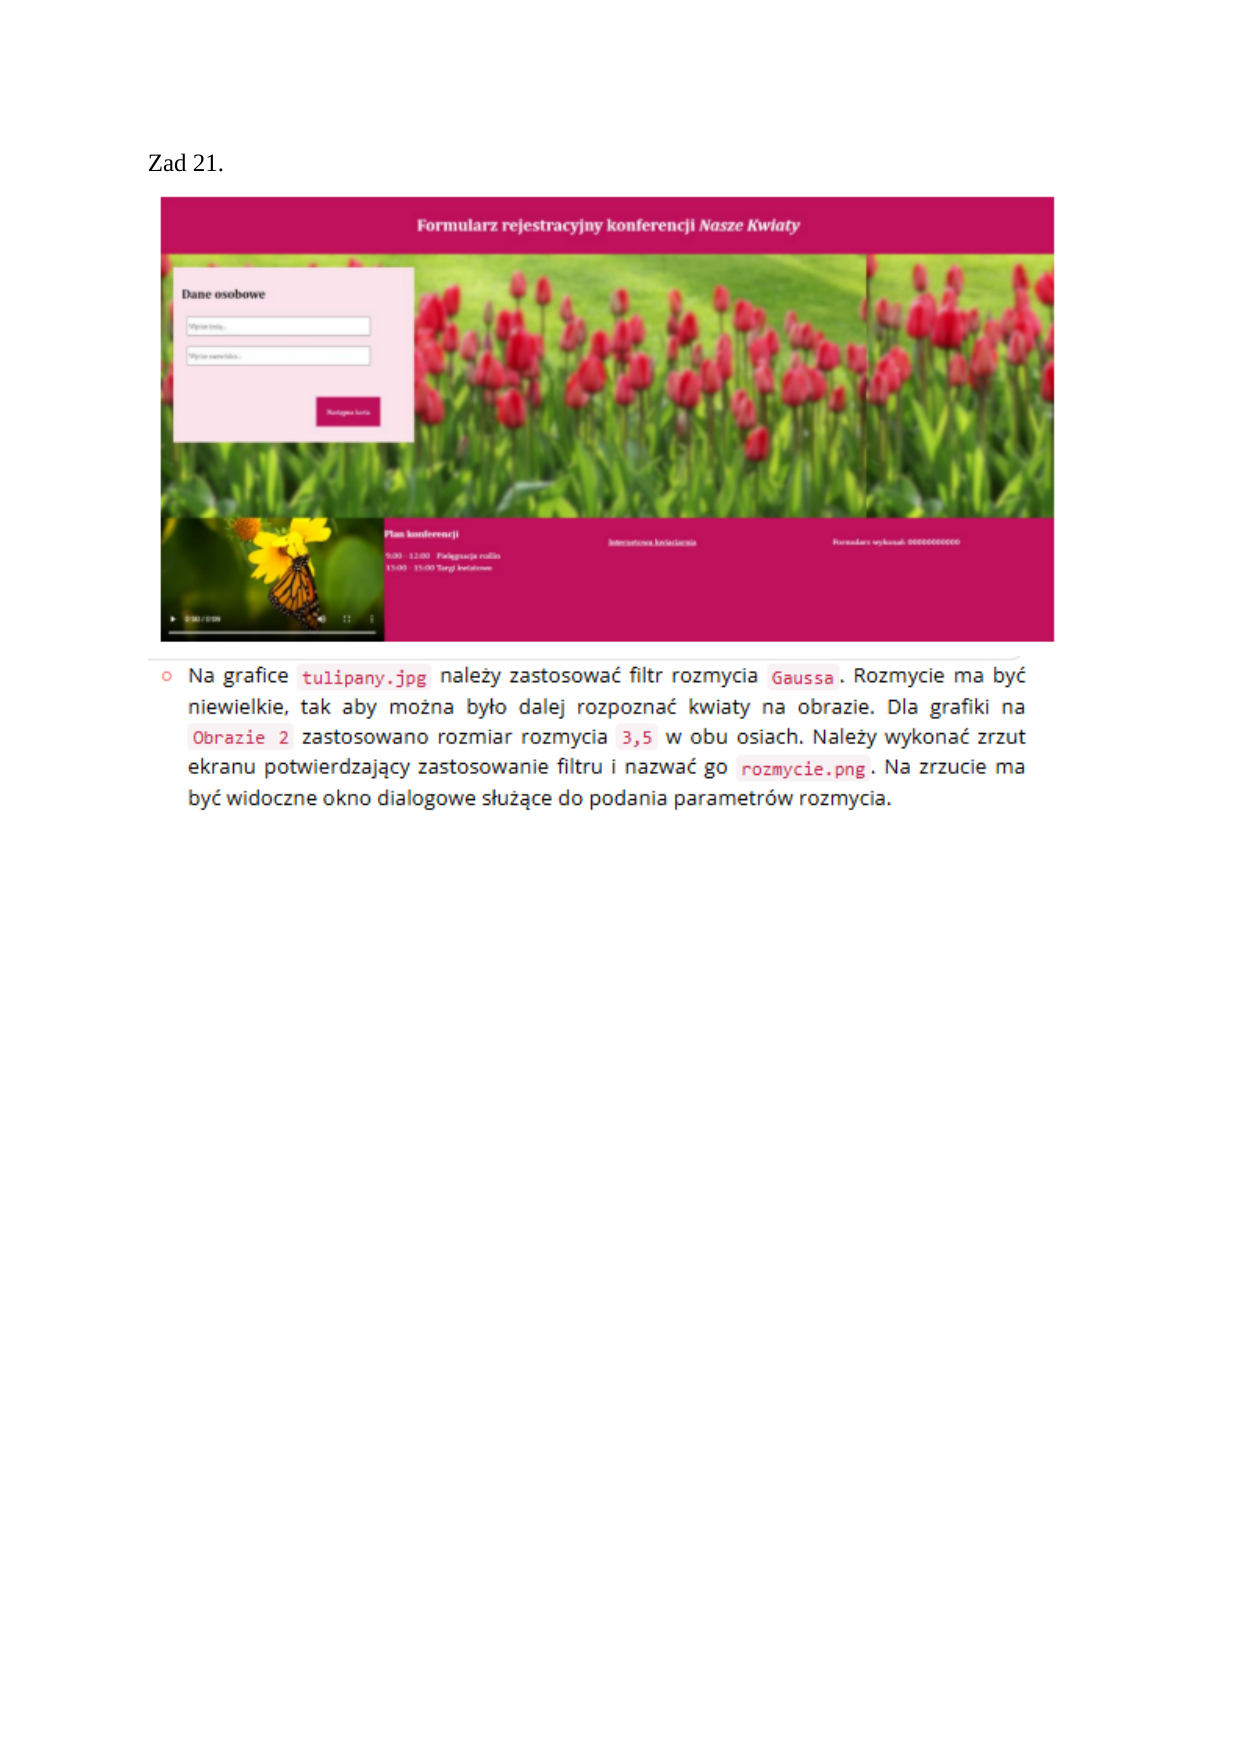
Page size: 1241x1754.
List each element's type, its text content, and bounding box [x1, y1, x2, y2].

picture [147, 656, 1032, 818]
picture [147, 180, 1070, 653]
text Zad 21. [148, 148, 1093, 176]
